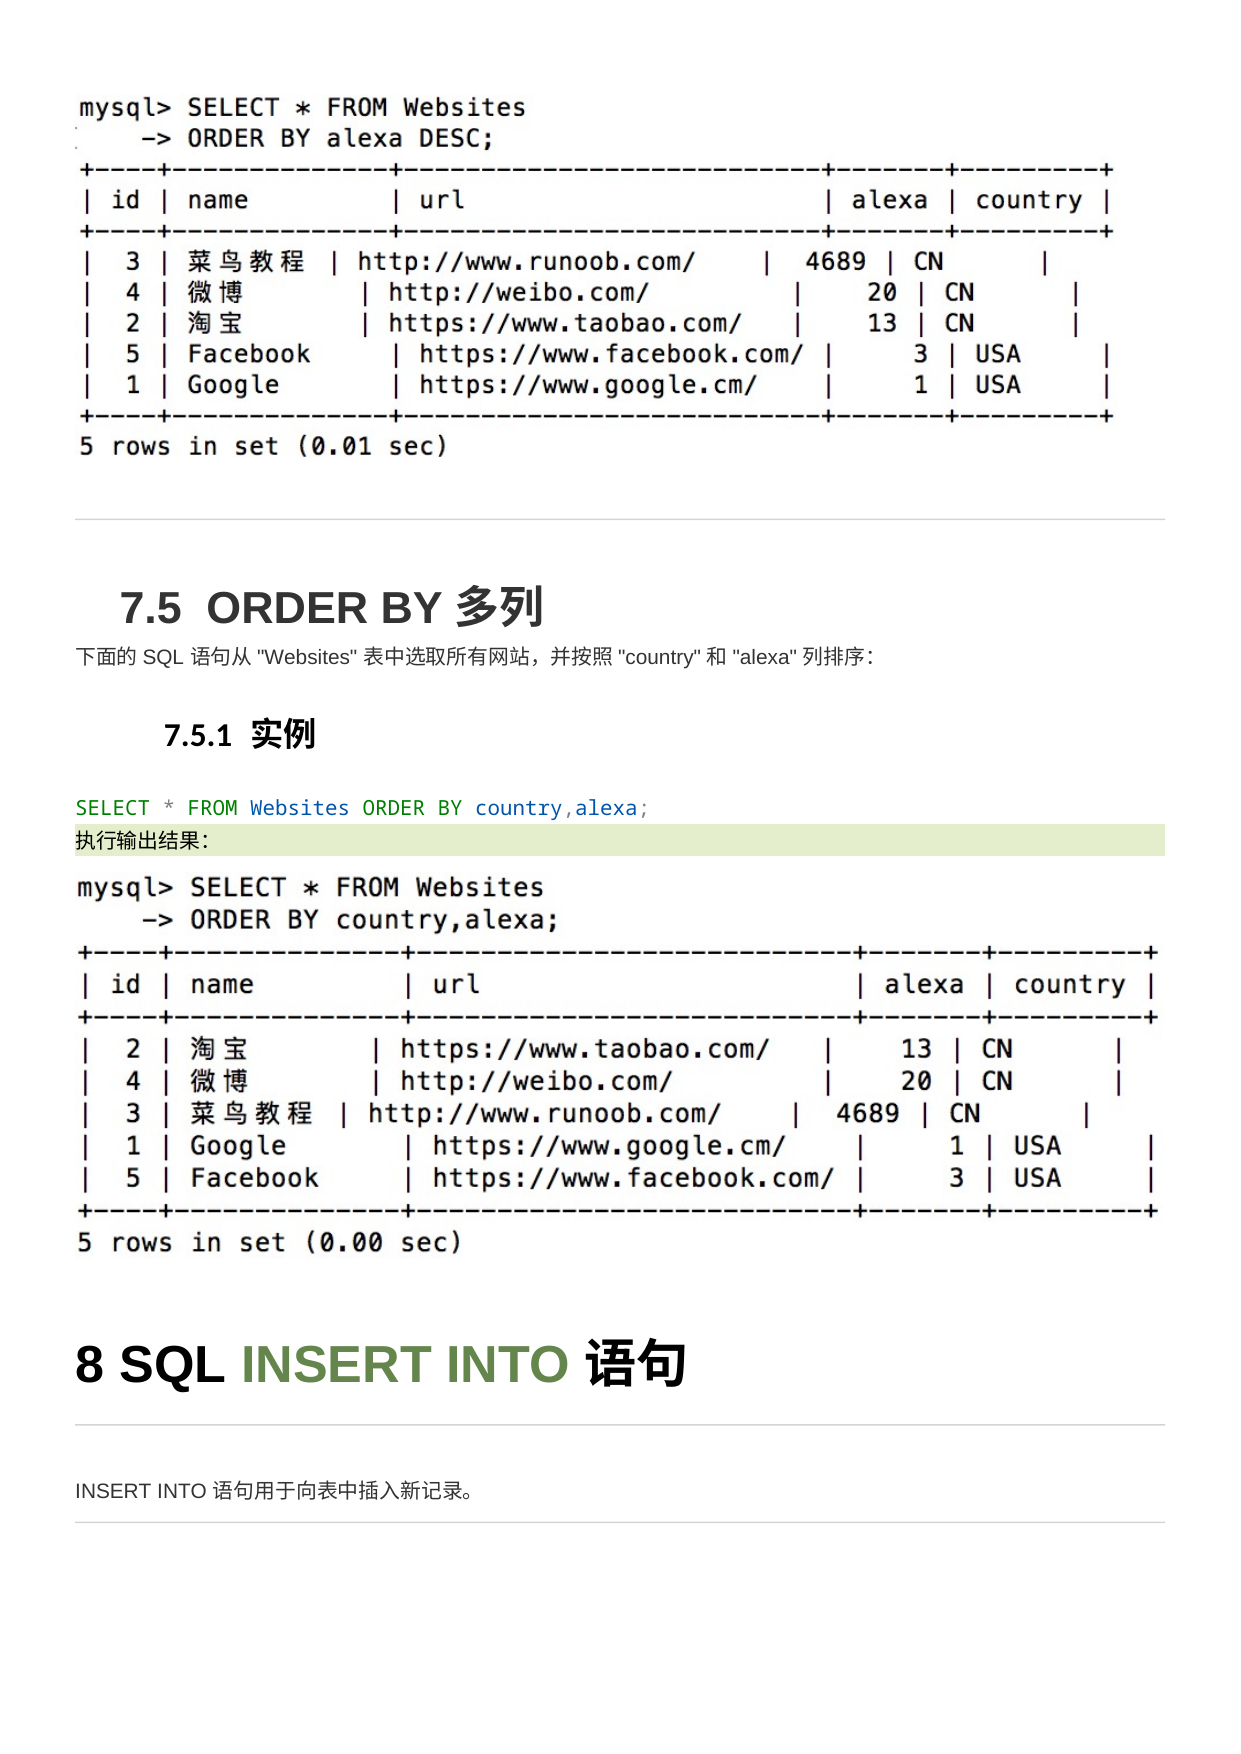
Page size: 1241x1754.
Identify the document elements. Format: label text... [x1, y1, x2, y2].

text SELECT * FROM Websites ORDER BY country,alexa; [75, 791, 1165, 824]
subtitle SQL INSERT INTO 语句 [75, 1311, 1165, 1409]
picture [75, 872, 1196, 1263]
text 执行输出结果： [75, 824, 1165, 856]
picture [75, 94, 1196, 457]
text 下面的 SQL 语句从 "Websites" 表中选取所有网站，并按照 "country" 和 "alexa" 列排序： [75, 639, 1165, 672]
subtitle ORDER BY 多列 [119, 571, 1165, 636]
subtitle 实例 [164, 699, 1165, 764]
text INSERT INTO 语句用于向表中插入新记录。 [75, 1474, 1165, 1506]
